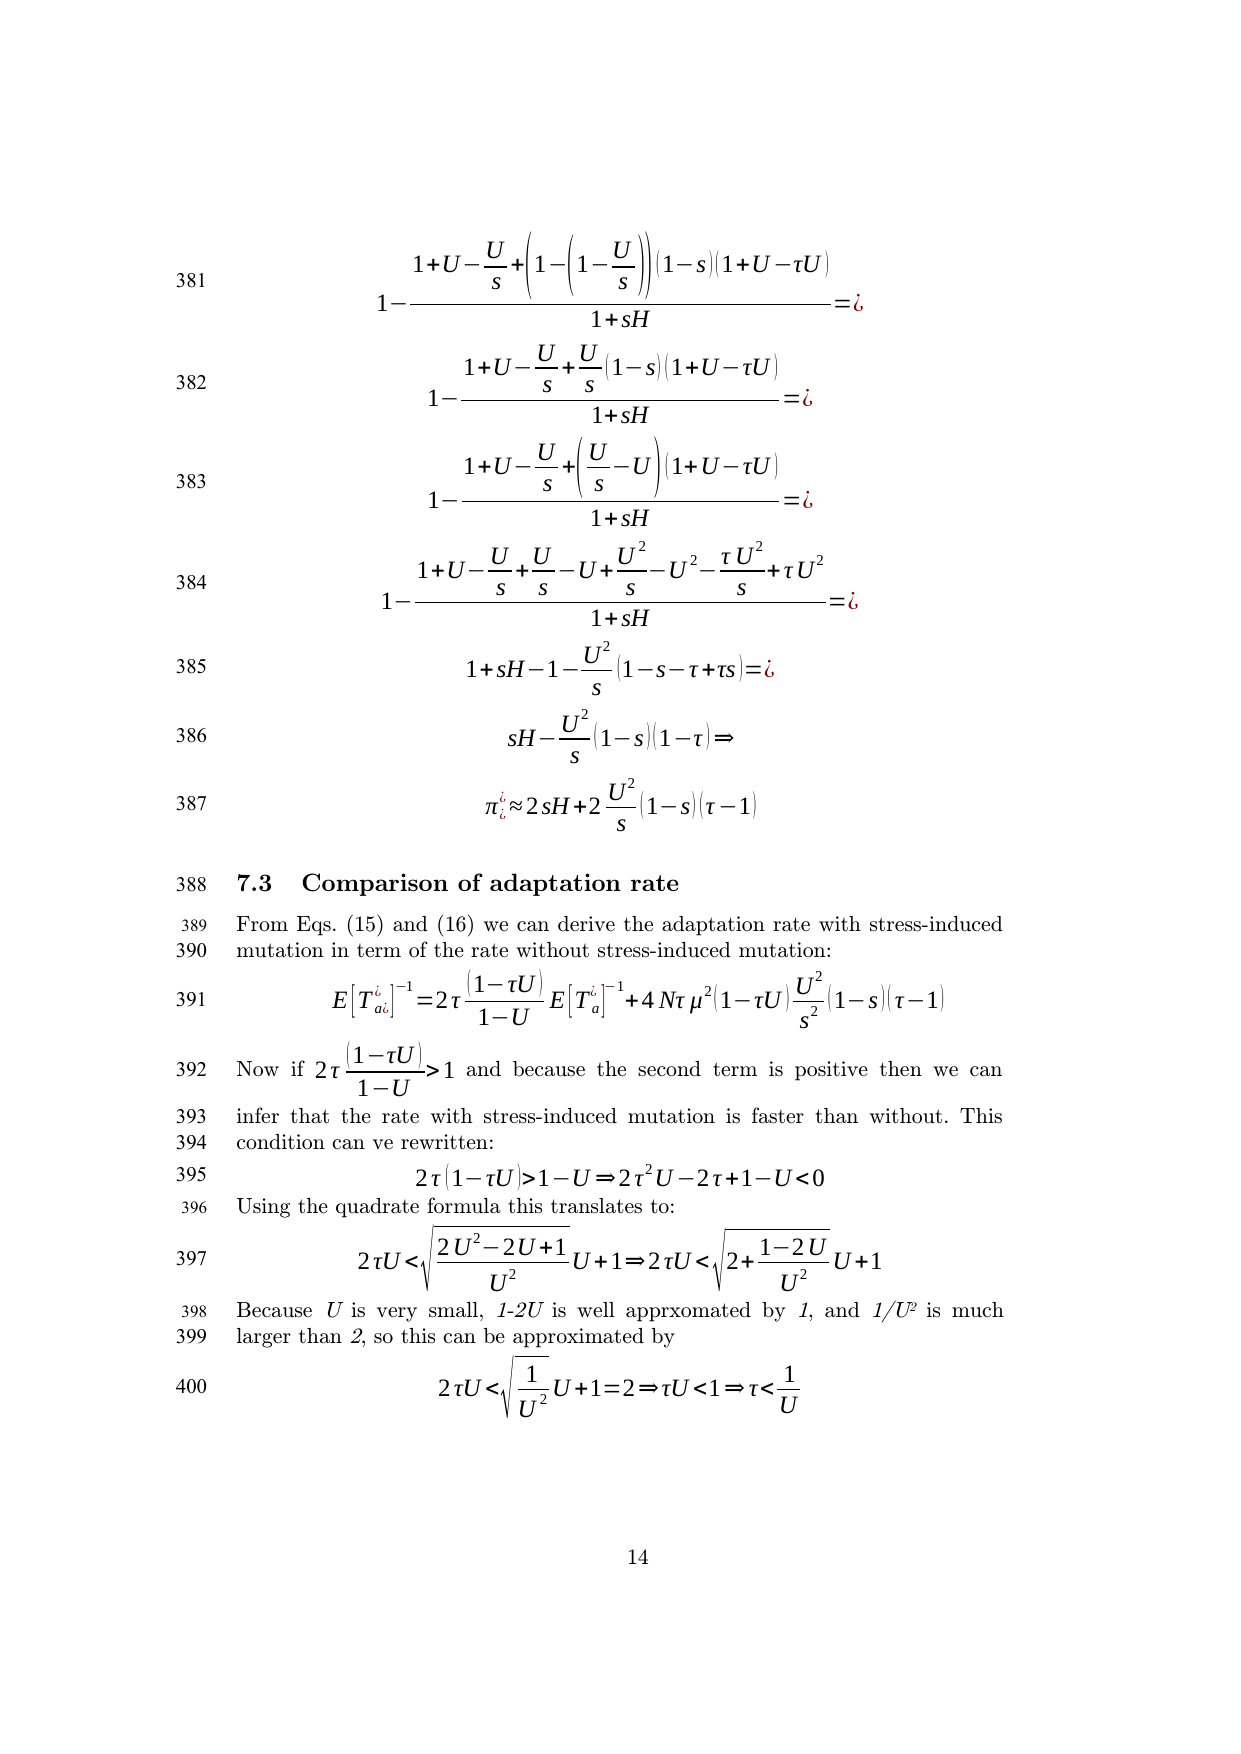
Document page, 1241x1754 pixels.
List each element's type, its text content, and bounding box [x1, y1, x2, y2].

text Using the quadrate formula this translates to: [236, 1198, 1004, 1219]
text From Eqs. (16) and (17) we can derive the adaptation rate with stress-induced mutation in term of the rate without stress-induced mutation: [236, 916, 1004, 962]
text Because U is very small, 1-2U is well apprxomated by 1, and 1/U2 is much larger than 2, so this can be approximated by [236, 1302, 1004, 1348]
subtitle Comparison of adaptation rate [236, 874, 1004, 897]
text Now if and because the second term is positive then we can infer that the rate with stress-induced mutation is faster than without. This condition can ve rewritten: [236, 1040, 1004, 1154]
